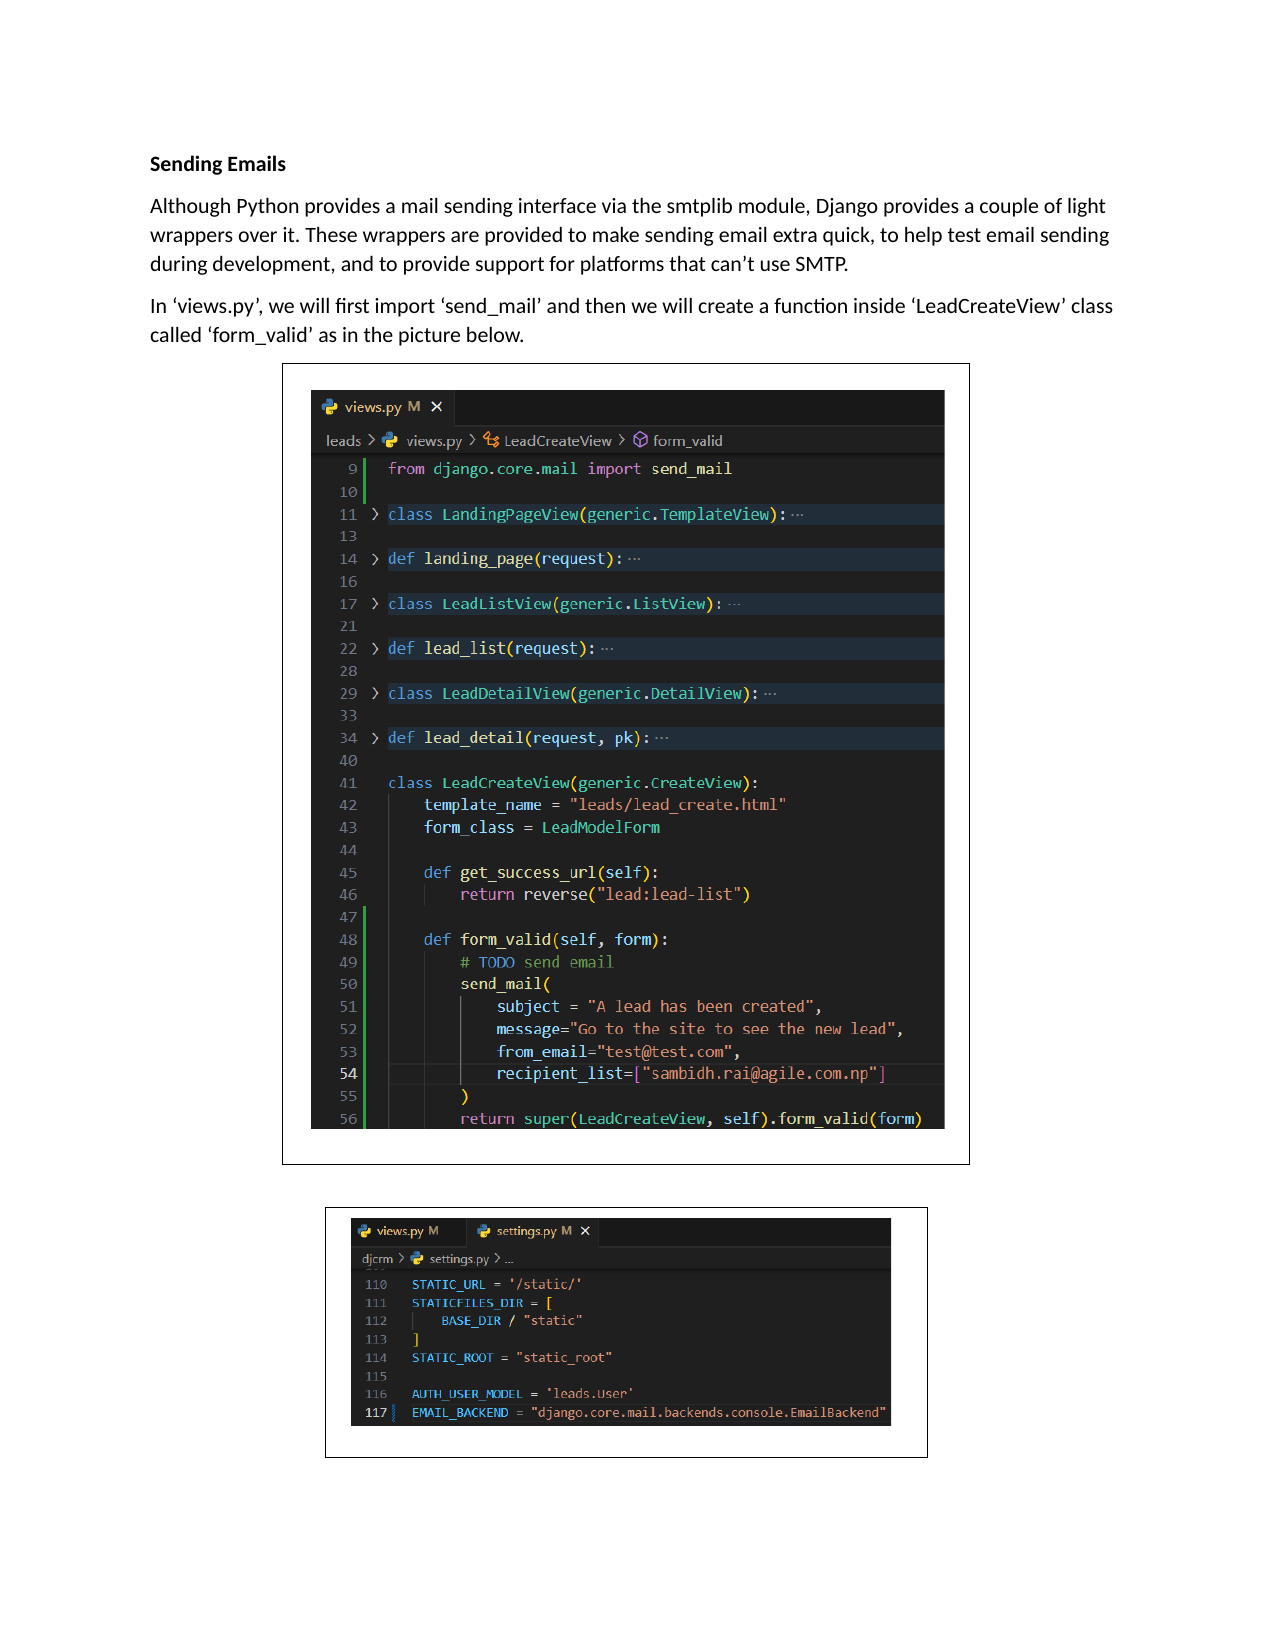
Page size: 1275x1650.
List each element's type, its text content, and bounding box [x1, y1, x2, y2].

table_header [283, 364, 969, 1164]
text In ‘views.py’, we will first import ‘send_mail’ and then we will create a function inside ‘LeadCreateView’ class called ‘form_valid’ as in the picture below. [150, 292, 1125, 348]
text Although Python provides a mail sending interface via the smtplib module, Django provides a couple of light wrappers over it. These wrappers are provided to make sending email extra quick, to help test email sending during development, and to provide support for platforms that can’t use SMTP. [150, 192, 1125, 277]
table_header [326, 1208, 927, 1457]
text Sending Emails [150, 150, 1125, 177]
picture [310, 390, 944, 1127]
picture [350, 1218, 891, 1426]
